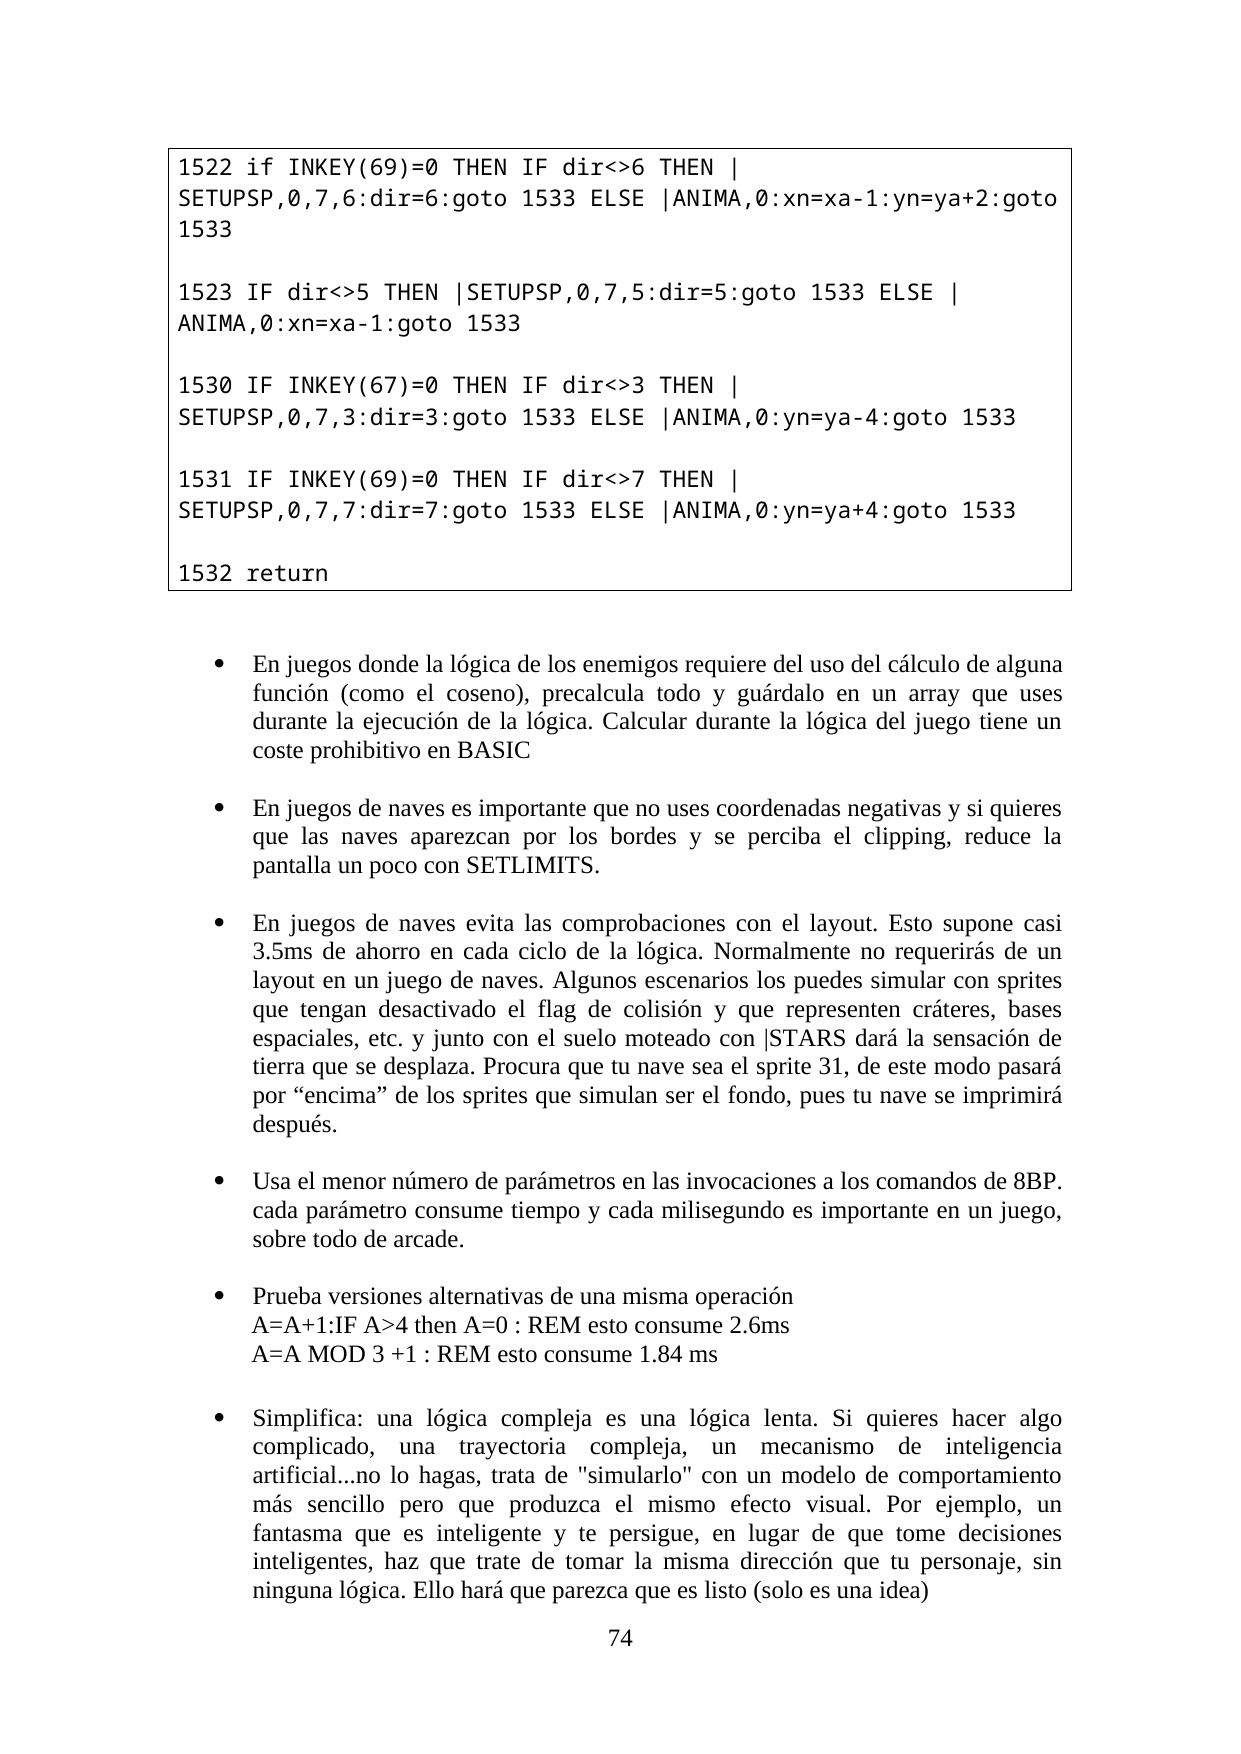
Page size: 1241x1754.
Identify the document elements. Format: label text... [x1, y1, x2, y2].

list Simplifica: una lógica compleja es una lógica lenta. Si quieres hacer algo complicado, una trayectoria compleja, un mecanismo de inteligencia artificial...no lo hagas, trata de "simularlo" con un modelo de comportamiento más sencillo pero que produzca el mismo efecto visual. Por ejemplo, un fantasma que es inteligente y te persigue, en lugar de que tome decisiones inteligentes, haz que trate de tomar la misma dirección que tu personaje, sin ninguna lógica. Ello hará que parezca que es listo (solo es una idea) [215, 1403, 1063, 1604]
list En juegos donde la lógica de los enemigos requiere del uso del cálculo de alguna función (como el coseno), precalcula todo y guárdalo en un array que uses durante la ejecución de la lógica. Calcular durante la lógica del juego tiene un coste prohibitivo en BASIC [215, 649, 1063, 764]
list Prueba versiones alternativas de una misma operación [215, 1281, 1063, 1310]
list Usa el menor número de parámetros en las invocaciones a los comandos de 8BP. cada parámetro consume tiempo y cada milisegundo es importante en un juego, sobre todo de arcade. [215, 1166, 1063, 1253]
text 1522 if INKEY(69)=0 THEN IF dir<>6 THEN |SETUPSP,0,7,6:dir=6:goto 1533 ELSE |ANIMA,0:xn=xa-1:yn=ya+2:goto 1533 [169, 149, 1071, 244]
list En juegos de naves evita las comprobaciones con el layout. Esto supone casi 3.5ms de ahorro en cada ciclo de la lógica. Normalmente no requerirás de un layout en un juego de naves. Algunos escenarios los puedes simular con sprites que tengan desactivado el flag de colisión y que representen cráteres, bases espaciales, etc. y junto con el suelo moteado con |STARS dará la sensación de tierra que se desplaza. Procura que tu nave sea el sprite 31, de este modo pasará por “encima” de los sprites que simulan ser el fondo, pues tu nave se imprimirá después. [215, 908, 1063, 1138]
text 1532 return [169, 554, 1071, 590]
text 1530 IF INKEY(67)=0 THEN IF dir<>3 THEN |SETUPSP,0,7,3:dir=3:goto 1533 ELSE |ANIMA,0:yn=ya-4:goto 1533 [177, 369, 1063, 432]
text 1523 IF dir<>5 THEN |SETUPSP,0,7,5:dir=5:goto 1533 ELSE |ANIMA,0:xn=xa-1:goto 1533 [177, 276, 1063, 338]
text 1531 IF INKEY(69)=0 THEN IF dir<>7 THEN |SETUPSP,0,7,7:dir=7:goto 1533 ELSE |ANIMA,0:yn=ya+4:goto 1533 [177, 463, 1063, 526]
list En juegos de naves es importante que no uses coordenadas negativas y si quieres que las naves aparezcan por los bordes y se perciba el clipping, reduce la pantalla un poco con SETLIMITS. [215, 793, 1063, 879]
text A=A+1:IF A>4 then A=0 : REM esto consume 2.6ms [177, 1310, 1063, 1339]
text A=A MOD 3 +1 : REM esto consume 1.84 ms [177, 1339, 1063, 1368]
